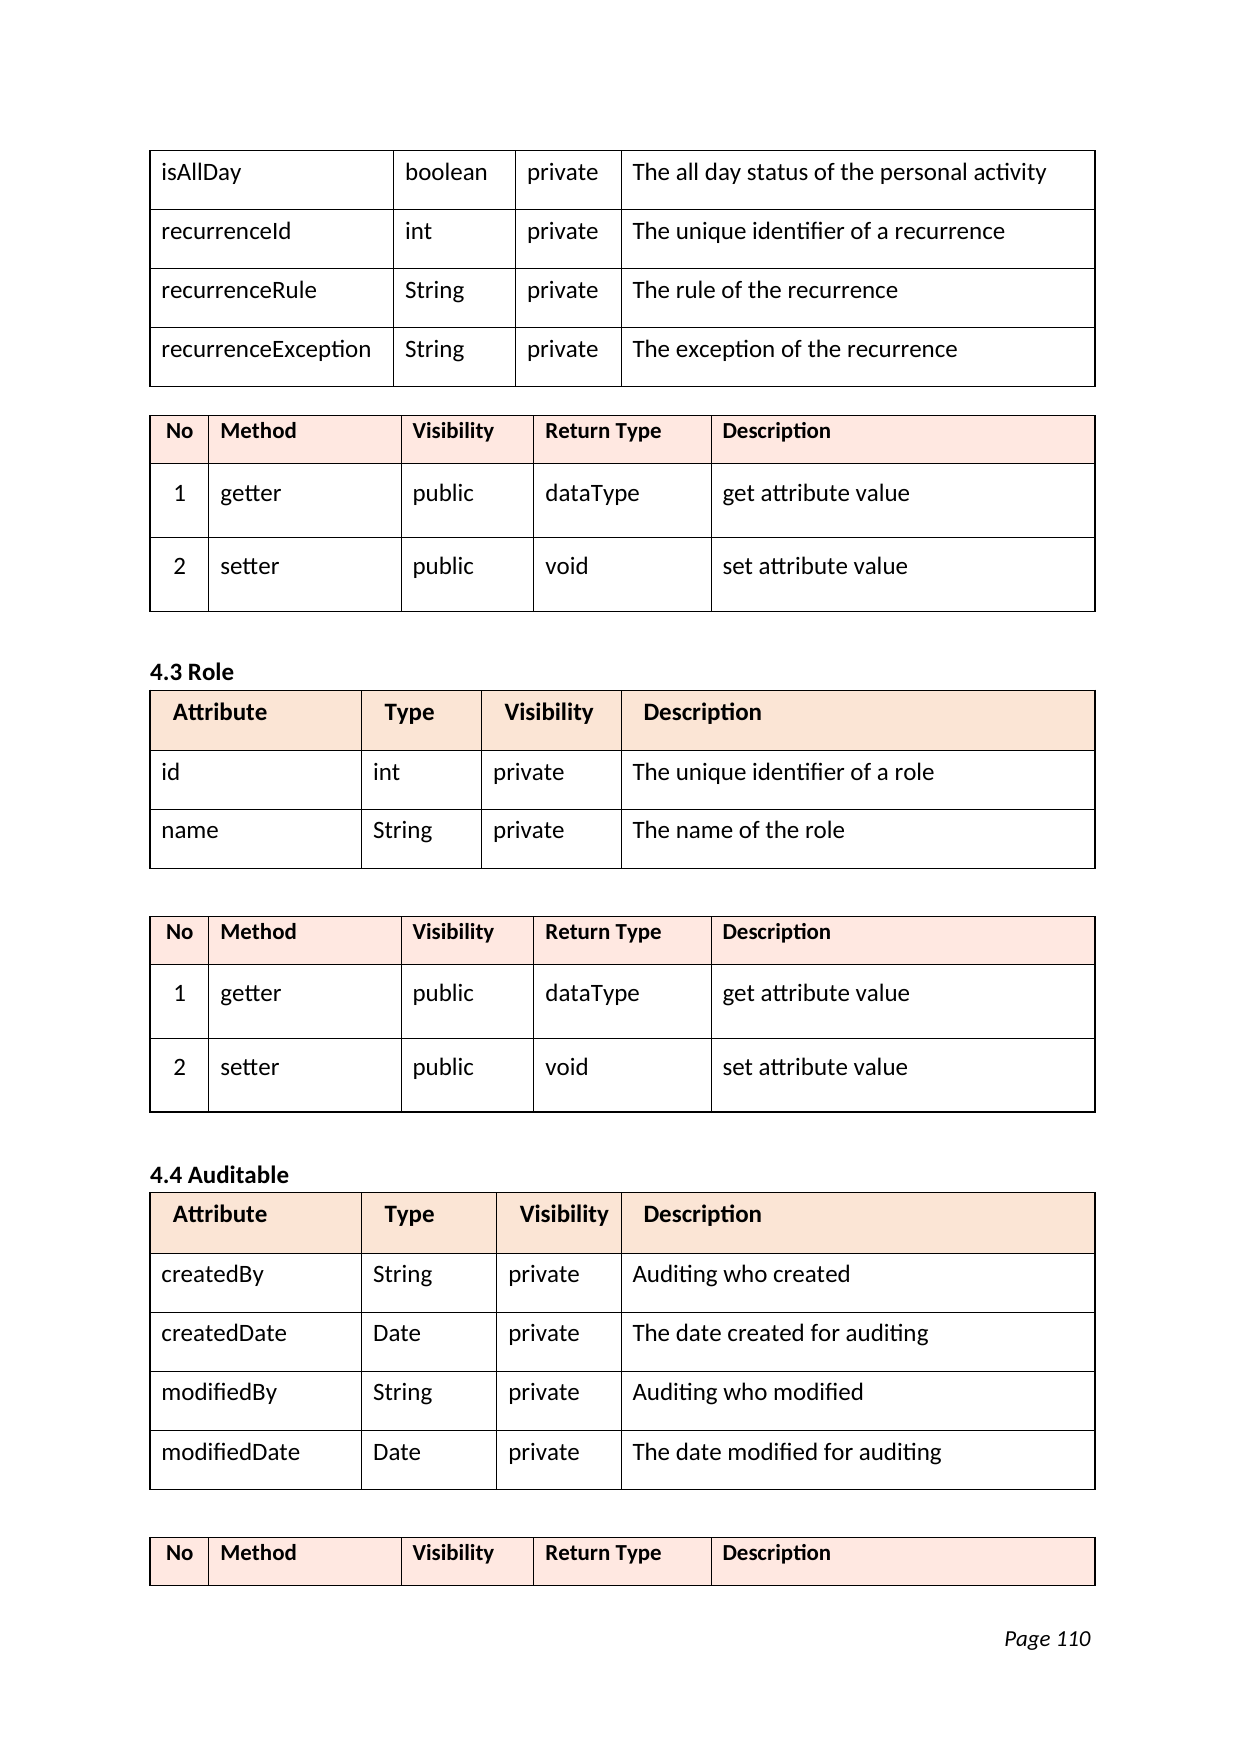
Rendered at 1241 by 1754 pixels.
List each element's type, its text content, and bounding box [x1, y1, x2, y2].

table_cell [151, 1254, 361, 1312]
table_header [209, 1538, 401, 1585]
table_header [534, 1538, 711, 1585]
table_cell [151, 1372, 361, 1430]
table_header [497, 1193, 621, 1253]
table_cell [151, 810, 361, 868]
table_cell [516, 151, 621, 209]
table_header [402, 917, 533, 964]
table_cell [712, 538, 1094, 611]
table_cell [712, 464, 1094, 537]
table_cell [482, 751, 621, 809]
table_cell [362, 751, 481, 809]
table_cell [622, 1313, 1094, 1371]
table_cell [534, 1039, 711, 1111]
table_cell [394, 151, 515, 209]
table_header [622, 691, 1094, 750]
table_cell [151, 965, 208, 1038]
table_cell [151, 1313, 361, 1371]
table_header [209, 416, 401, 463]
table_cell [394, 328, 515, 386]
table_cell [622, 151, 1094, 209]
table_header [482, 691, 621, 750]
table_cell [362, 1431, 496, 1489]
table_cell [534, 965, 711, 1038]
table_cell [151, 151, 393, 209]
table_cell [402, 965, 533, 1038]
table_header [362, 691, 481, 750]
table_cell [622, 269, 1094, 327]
subtitle 4.4 Auditable [150, 1159, 1093, 1190]
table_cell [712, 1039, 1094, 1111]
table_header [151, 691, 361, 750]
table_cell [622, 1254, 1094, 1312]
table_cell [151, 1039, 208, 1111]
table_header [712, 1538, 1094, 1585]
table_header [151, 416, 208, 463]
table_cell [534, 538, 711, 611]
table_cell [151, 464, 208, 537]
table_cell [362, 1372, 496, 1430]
subtitle 4.3 Role [150, 657, 1093, 687]
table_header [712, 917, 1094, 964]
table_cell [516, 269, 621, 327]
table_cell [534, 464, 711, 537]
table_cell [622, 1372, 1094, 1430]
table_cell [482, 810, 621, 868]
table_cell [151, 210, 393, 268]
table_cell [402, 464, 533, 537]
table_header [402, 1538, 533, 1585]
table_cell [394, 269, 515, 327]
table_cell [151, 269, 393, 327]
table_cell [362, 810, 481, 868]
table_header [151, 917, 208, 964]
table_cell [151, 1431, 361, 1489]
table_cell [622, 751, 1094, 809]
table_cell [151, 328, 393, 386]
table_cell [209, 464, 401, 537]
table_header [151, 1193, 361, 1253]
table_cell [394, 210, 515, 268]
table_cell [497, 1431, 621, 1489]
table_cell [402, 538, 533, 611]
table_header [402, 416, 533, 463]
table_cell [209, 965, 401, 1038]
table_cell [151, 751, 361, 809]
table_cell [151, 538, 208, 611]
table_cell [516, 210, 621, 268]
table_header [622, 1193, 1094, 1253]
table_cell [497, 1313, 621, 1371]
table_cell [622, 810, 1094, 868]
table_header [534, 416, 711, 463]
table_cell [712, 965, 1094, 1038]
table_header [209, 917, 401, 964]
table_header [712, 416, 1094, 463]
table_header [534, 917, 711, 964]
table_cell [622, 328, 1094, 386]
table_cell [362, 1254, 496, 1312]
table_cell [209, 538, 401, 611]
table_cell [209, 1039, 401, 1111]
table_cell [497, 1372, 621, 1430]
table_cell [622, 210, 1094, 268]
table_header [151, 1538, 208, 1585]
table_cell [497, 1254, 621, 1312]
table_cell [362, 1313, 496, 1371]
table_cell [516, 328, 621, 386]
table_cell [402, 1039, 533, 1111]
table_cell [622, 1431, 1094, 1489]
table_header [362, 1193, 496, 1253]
